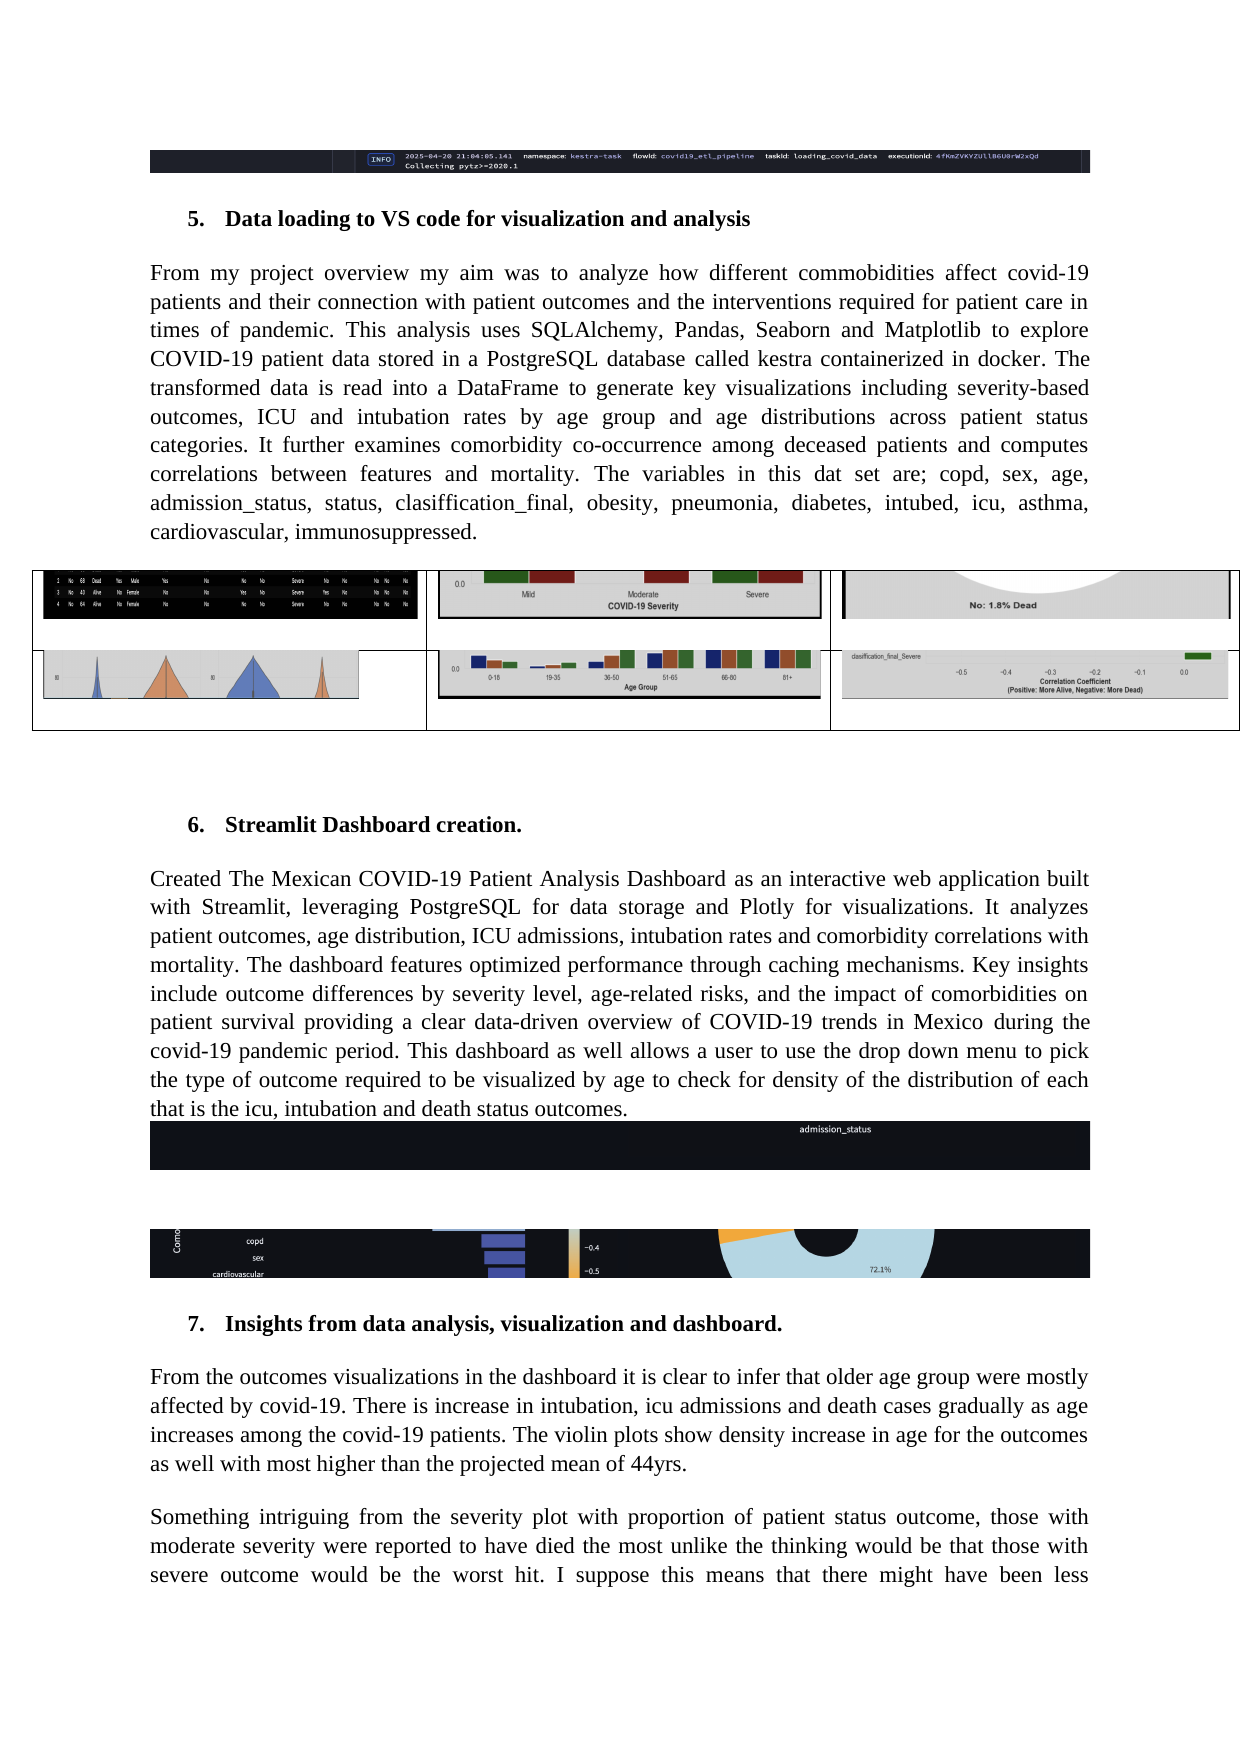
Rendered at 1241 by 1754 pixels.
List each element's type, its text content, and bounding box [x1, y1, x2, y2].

table_header [831, 571, 1239, 650]
list Insights from data analysis, visualization and dashboard. [187, 1308, 1090, 1337]
picture [43, 650, 359, 699]
text Created The Mexican COVID-19 Patient Analysis Dashboard as an interactive web application built with Streamlit, leveraging PostgreSQL for data storage and Plotly for visualizations. It analyzes patient outcomes, age distribution, ICU admissions, intubation rates and comorbidity correlations with mortality. The dashboard features optimized performance through caching mechanisms. Key insights include outcome differences by severity level, age-related risks, and the impact of comorbidities on patient survival providing a clear data-driven overview of COVID-19 trends in Mexico during the covid-19 pandemic period. This dashboard as well allows a user to use the drop down menu to pick the type of outcome required to be visualized by age to check for density of the distribution of each that is the icu, intubation and death status outcomes. [150, 863, 1090, 1121]
picture [842, 571, 1231, 619]
picture [438, 650, 821, 699]
table_header [427, 571, 830, 650]
picture [842, 650, 1229, 699]
table_cell [831, 651, 1239, 729]
table_cell [427, 651, 830, 729]
table_header [33, 571, 426, 650]
picture [43, 571, 418, 619]
list Streamlit Dashboard creation. [187, 809, 1090, 838]
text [150, 1502, 1090, 1588]
picture [438, 571, 822, 619]
list Data loading to VS code for visualization and analysis [187, 204, 1090, 232]
text From the outcomes visualizations in the dashboard it is clear to infer that older age group were mostly affected by covid-19. There is increase in intubation, icu admissions and death cases gradually as age increases among the covid-19 patients. The violin plots show density increase in age for the outcomes as well with most higher than the projected mean of 44yrs. [150, 1362, 1090, 1477]
picture [150, 1229, 1091, 1278]
picture [150, 150, 1091, 173]
picture [150, 1121, 1091, 1170]
text From my project overview my aim was to analyze how different commobidities affect covid-19 patients and their connection with patient outcomes and the interventions required for patient care in times of pandemic. This analysis uses SQLAlchemy, Pandas, Seaborn and Matplotlib to explore COVID-19 patient data stored in a PostgreSQL database called kestra containerized in docker. The transformed data is read into a DataFrame to generate key visualizations including severity-based outcomes, ICU and intubation rates by age group and age distributions across patient status categories. It further examines comorbidity co-occurrence among deceased patients and computes correlations between features and mortality. The variables in this dat set are; copd, sex, age, admission_status, status, clasiffication_final, obesity, pneumonia, diabetes, intubed, icu, asthma, cardiovascular, immunosuppressed. [150, 257, 1090, 545]
table_cell [33, 651, 426, 729]
